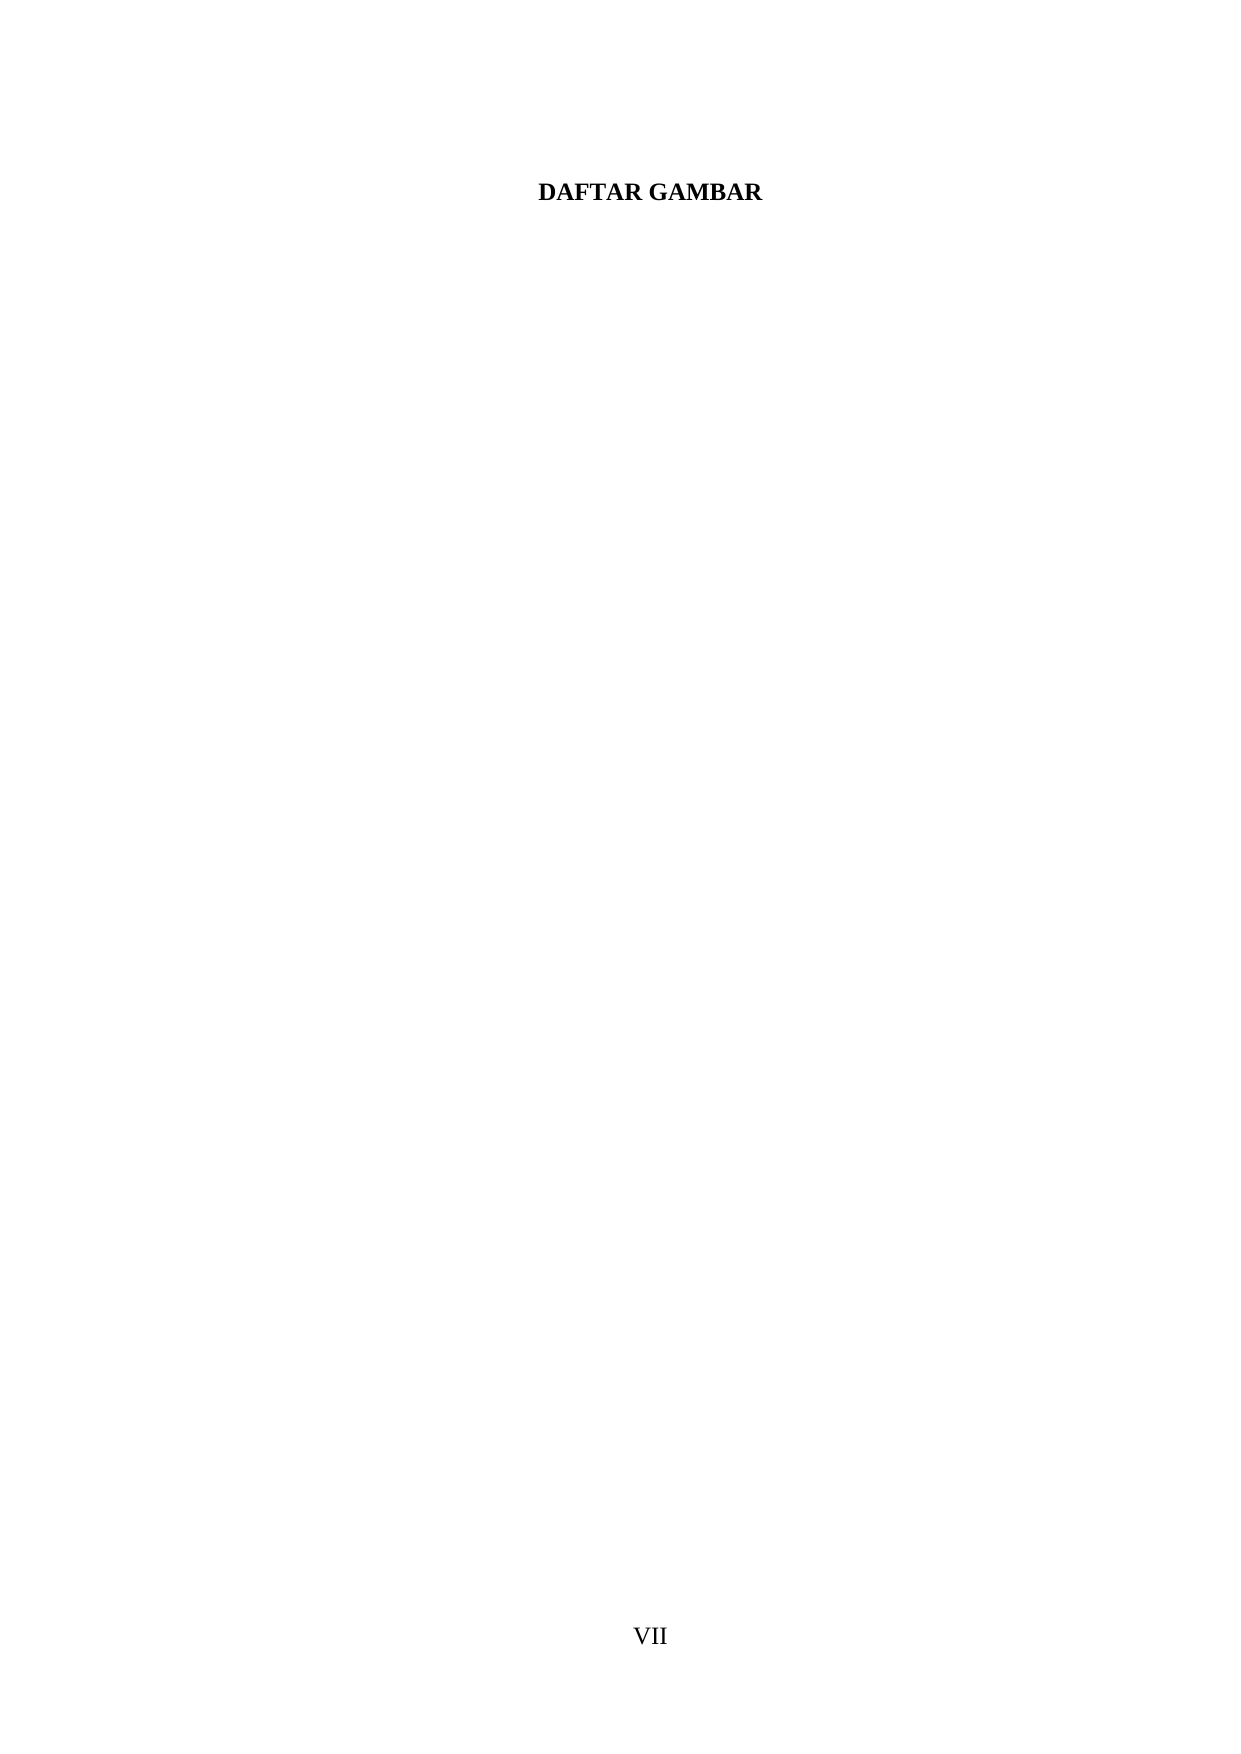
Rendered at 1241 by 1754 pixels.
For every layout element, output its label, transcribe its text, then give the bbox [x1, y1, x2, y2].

subtitle DAFTAR GAMBAR [237, 177, 1063, 206]
